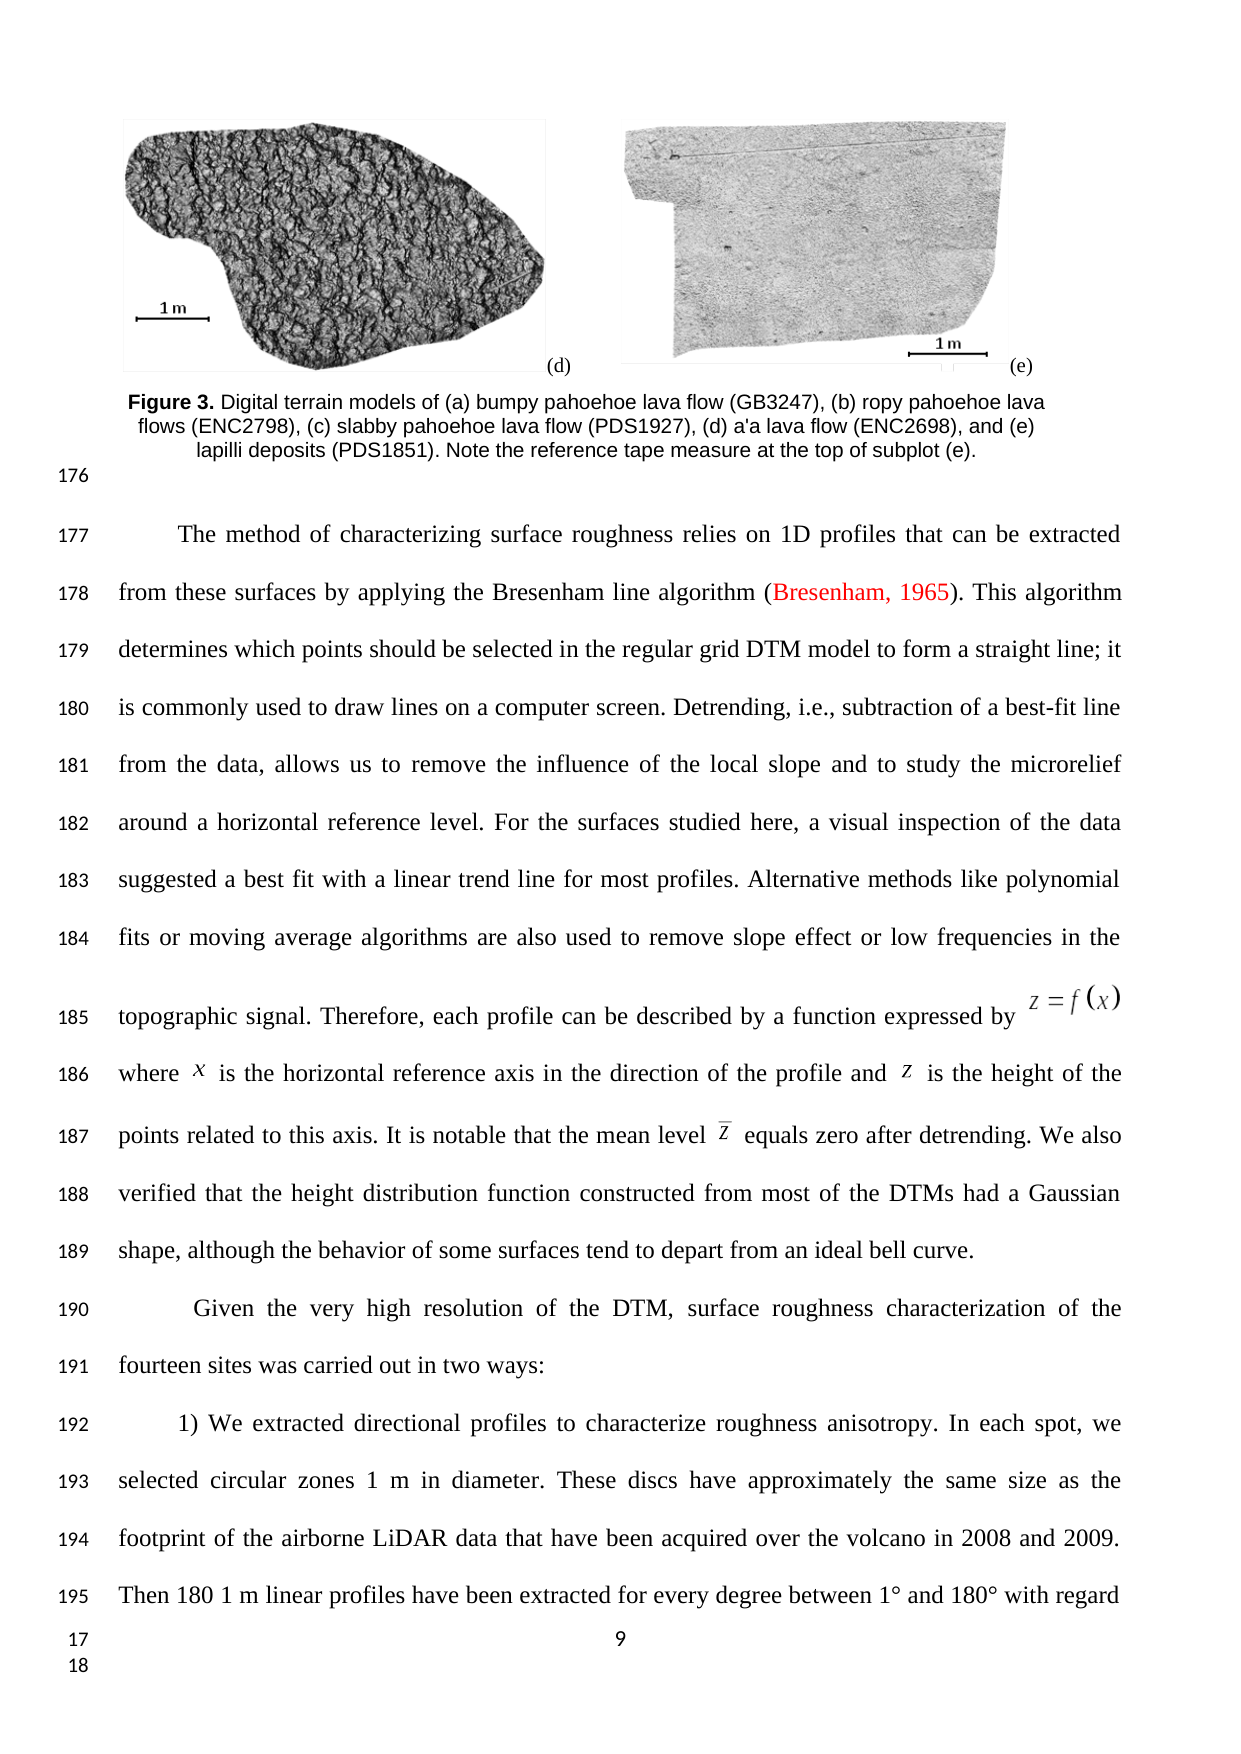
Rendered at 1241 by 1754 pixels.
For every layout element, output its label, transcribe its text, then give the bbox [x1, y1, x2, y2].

text The method of characterizing surface roughness relies on 1D profiles that can be extracted from these surfaces by applying the Bresenham line algorithm (Bresenham, 1965). This algorithm determines which points should be selected in the regular grid DTM model to form a straight line; it is commonly used to draw lines on a computer screen. Detrending, i.e., subtraction of a best-fit line from the data, allows us to remove the influence of the local slope and to study the microrelief around a horizontal reference level. For the surfaces studied here, a visual inspection of the data suggested a best fit with a linear trend line for most profiles. Alternative methods like polynomial fits or moving average algorithms are also used to remove slope effect or low frequencies in the topographic signal. Therefore, each profile can be described by a function expressed by where is the horizontal reference axis in the direction of the profile and is the height of the points related to this axis. It is notable that the mean level equals zero after detrending. We also verified that the height distribution function constructed from most of the DTMs had a Gaussian shape, although the behavior of some surfaces tend to depart from an ideal bell curve. [118, 519, 1122, 1264]
text Given the very high resolution of the DTM, surface roughness characterization of the fourteen sites was carried out in two ways: [118, 1293, 1122, 1379]
table_cell (d) [107, 118, 587, 377]
picture [122, 118, 547, 373]
table_cell Figure 3. Digital terrain models of (a) bumpy pahoehoe lava flow (GB3247), (b) ropy pahoehoe lava flows (ENC2798), (c) slabby pahoehoe lava flow (PDS1927), (d) a'a lava flow (ENC2698), and (e) lapilli deposits (PDS1851). Note the reference tape measure at the top of subplot (e). [107, 378, 1066, 462]
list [118, 1408, 1122, 1609]
table_cell (e) [587, 118, 1066, 377]
picture [620, 118, 1010, 373]
